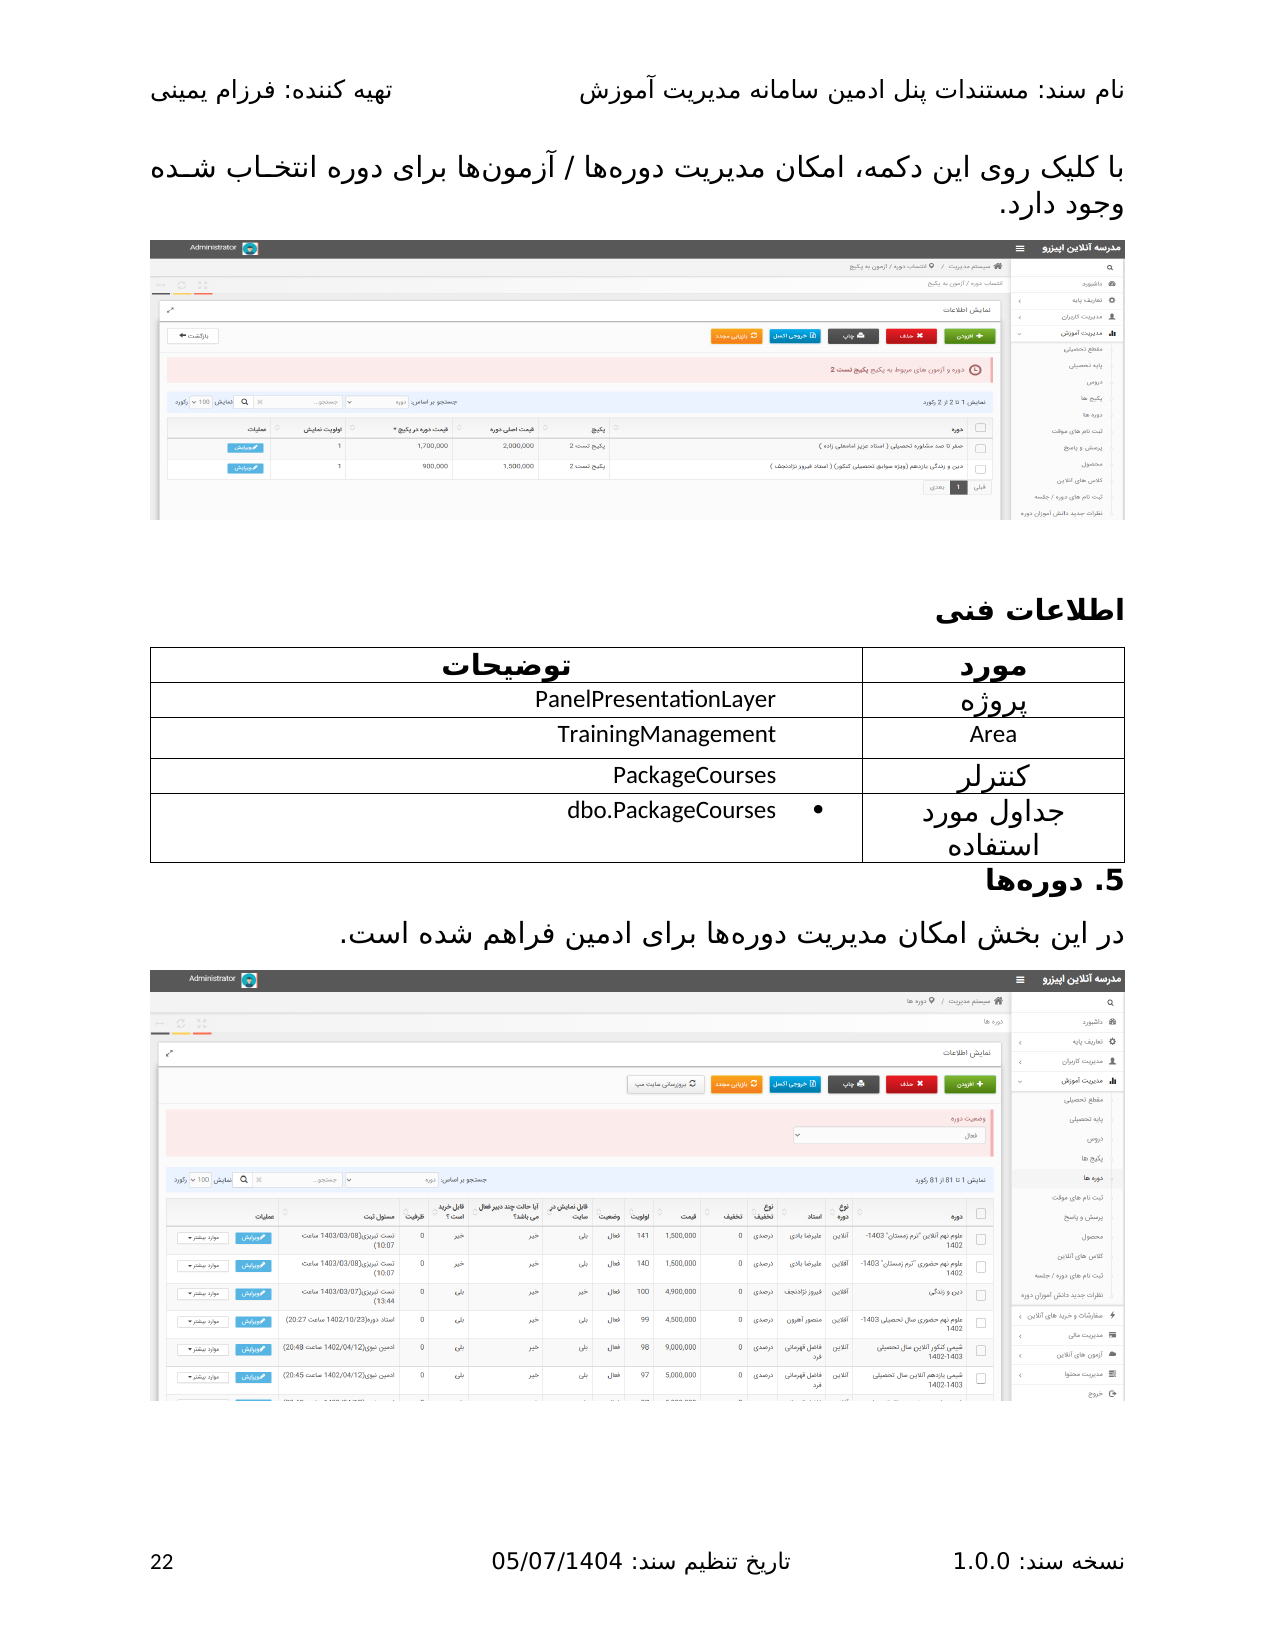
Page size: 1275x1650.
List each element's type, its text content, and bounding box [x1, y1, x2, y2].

table_cell TrainingManagement [151, 718, 862, 758]
picture [150, 240, 1125, 520]
text در این بخش امکان مدیریت دوره‌ها برای ادمین فراهم شده است. [150, 917, 1125, 951]
table_cell Area [863, 718, 1124, 758]
text 5. دوره‌ها [150, 863, 1125, 897]
table_header مورد [863, 648, 1124, 682]
table_cell PackageCourses [151, 759, 862, 793]
text با کلیک روی این دکمه، امکان مدیریت دوره‌ها / آزمون‌ها برای دوره انتخاب شده وجود دارد. [150, 150, 1125, 221]
table_cell جداول مورد استفاده [863, 794, 1124, 862]
table_cell پروژه [863, 683, 1124, 717]
table_header توضیحات [151, 648, 862, 682]
table_cell PanelPresentationLayer [151, 683, 862, 717]
picture [150, 970, 1125, 1401]
table_cell dbo.PackageCourses [151, 794, 862, 862]
text اطلاعات فنی [150, 594, 1125, 628]
table_cell کنترلر [863, 759, 1124, 793]
